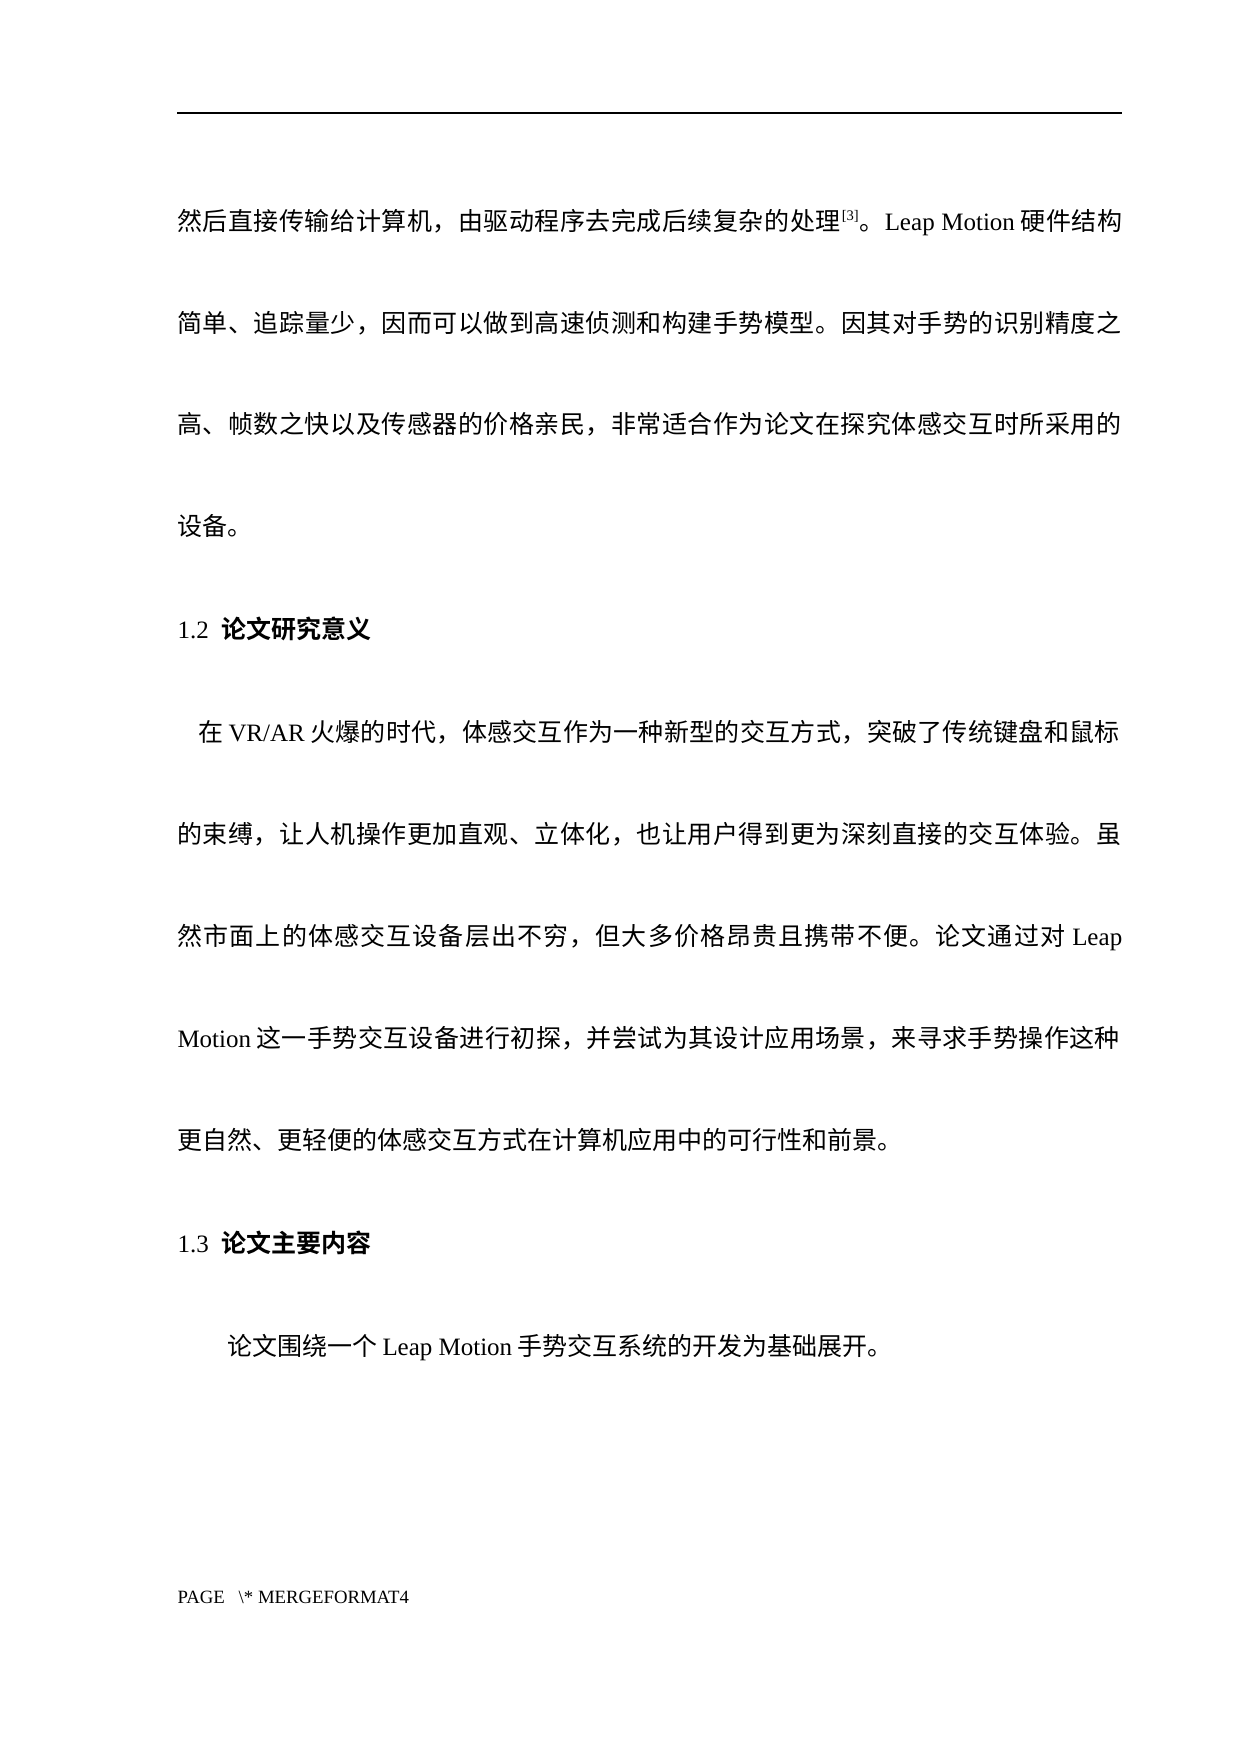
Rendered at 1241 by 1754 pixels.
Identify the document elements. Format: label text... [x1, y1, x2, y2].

text 论文围绕一个Leap Motion手势交互系统的开发为基础展开。 [177, 1311, 1122, 1378]
text 在VR/AR火爆的时代，体感交互作为一种新型的交互方式，突破了传统键盘和鼠标的束缚，让人机操作更加直观、立体化，也让用户得到更为深刻直接的交互体验。虽然市面上的体感交互设备层出不穷，但大多价格昂贵且携带不便。论文通过对Leap Motion这一手势交互设备进行初探，并尝试为其设计应用场景，来寻求手势操作这种更自然、更轻便的体感交互方式在计算机应用中的可行性和前景。 [177, 697, 1122, 1172]
subtitle 论文主要内容 [177, 1208, 1122, 1276]
subtitle 论文研究意义 [177, 594, 1122, 662]
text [177, 185, 1122, 559]
